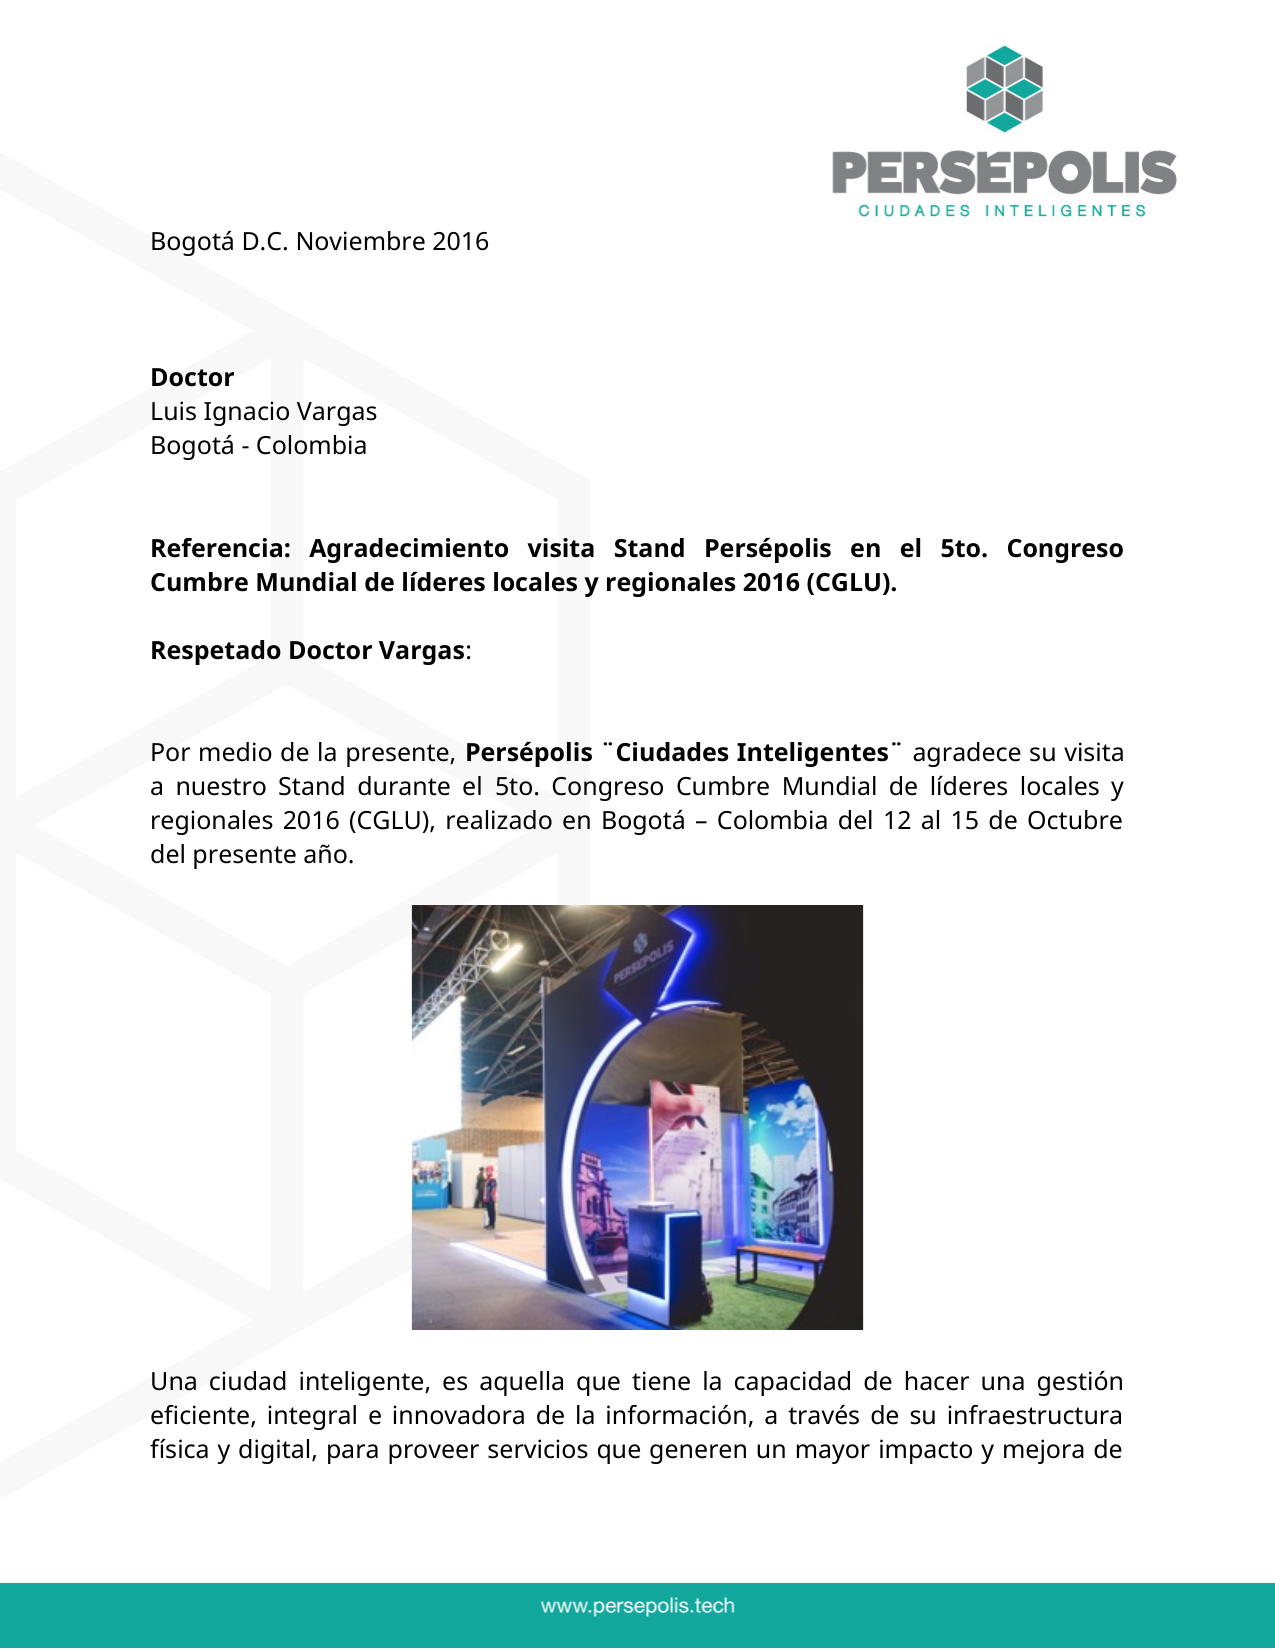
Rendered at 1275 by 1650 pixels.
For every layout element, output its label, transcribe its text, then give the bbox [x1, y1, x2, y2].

picture [0, 0, 1275, 1648]
text Respetado Doctor Vargas: [150, 632, 1125, 666]
text Referencia: Agradecimiento visita Stand Persépolis en el 5to. Congreso Cumbre Mundial de líderes locales y regionales 2016 (CGLU). [150, 530, 1125, 598]
text Doctor [150, 360, 1125, 394]
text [150, 1364, 1125, 1466]
text Bogotá - Colombia [150, 428, 1125, 462]
text Por medio de la presente, Persépolis ¨Ciudades Inteligentes¨ agradece su visita a nuestro Stand durante el 5to. Congreso Cumbre Mundial de líderes locales y regionales 2016 (CGLU), realizado en Bogotá – Colombia del 12 al 15 de Octubre del presente año. [150, 734, 1125, 871]
text Bogotá D.C. Noviembre 2016 [150, 224, 1125, 258]
text Luis Ignacio Vargas [150, 394, 1125, 428]
